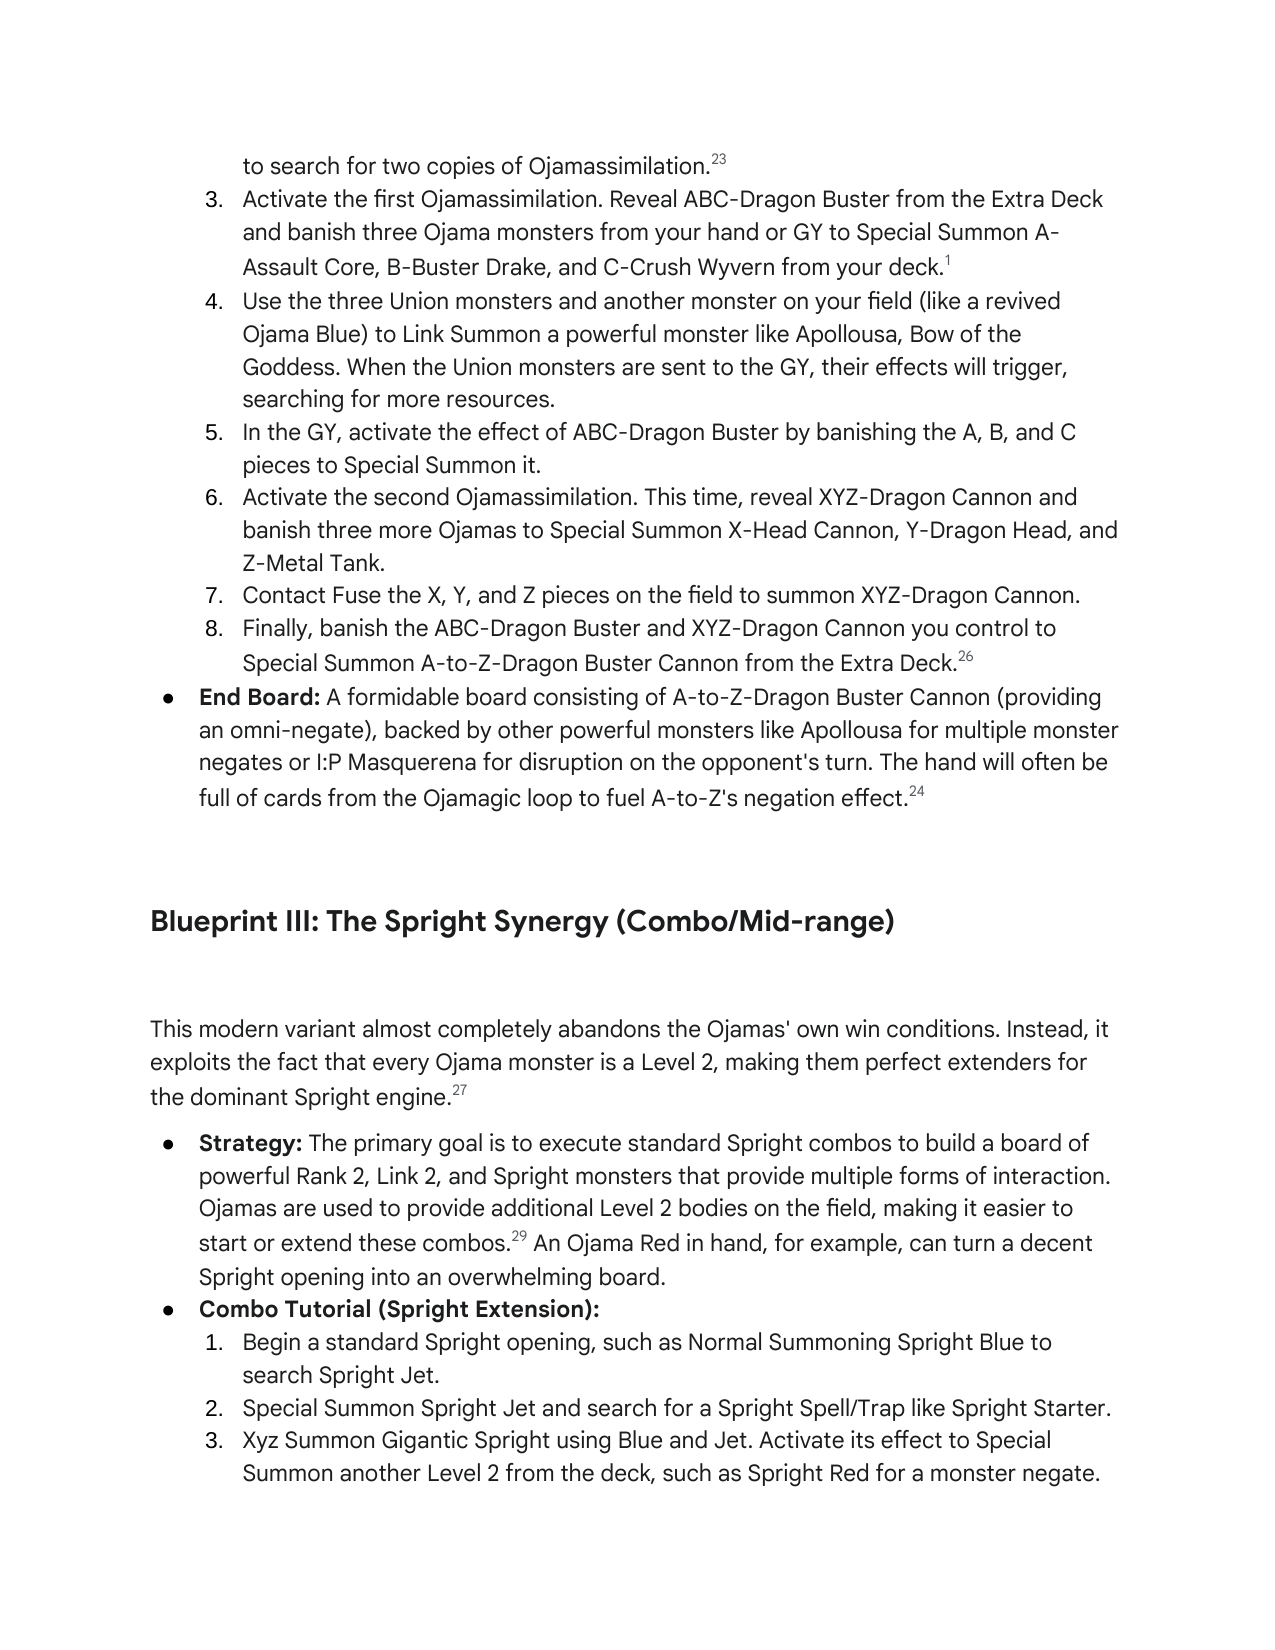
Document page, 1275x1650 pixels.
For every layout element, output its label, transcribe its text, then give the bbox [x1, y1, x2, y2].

list End Board: A formidable board consisting of A-to-Z-Dragon Buster Cannon (providing an omni-negate), backed by other powerful monsters like Apollousa for multiple monster negates or I:P Masquerena for disruption on the opponent's turn. The hand will often be full of cards from the Ojamagic loop to fuel A-to-Z's negation effect.24 [161, 683, 1125, 813]
subtitle Blueprint III: The Spright Synergy (Combo/Mid-range) [150, 903, 1125, 940]
list Special Summon Spright Jet and search for a Spright Spell/Trap like Spright Starter. [205, 1394, 1125, 1423]
text This modern variant almost completely abandons the Ojamas' own win conditions. Instead, it exploits the fact that every Ojama monster is a Level 2, making them perfect extenders for the dominant Spright engine.27 [150, 1015, 1125, 1112]
list Begin a standard Spright opening, such as Normal Summoning Spright Blue to search Spright Jet. [205, 1328, 1125, 1390]
list Activate the first Ojamassimilation. Reveal ABC-Dragon Buster from the Extra Deck and banish three Ojama monsters from your hand or GY to Special Summon A-Assault Core, B-Buster Drake, and C-Crush Wyvern from your deck.1 [205, 186, 1125, 283]
list In the GY, activate the effect of ABC-Dragon Buster by banishing the A, B, and C pieces to Special Summon it. [205, 418, 1125, 479]
list Combo Tutorial (Spright Extension): [161, 1296, 1125, 1324]
list Activate the second Ojamassimilation. This time, reveal XYZ-Dragon Cannon and banish three more Ojamas to Special Summon X-Head Cannon, Y-Dragon Head, and Z-Metal Tank. [205, 483, 1125, 578]
list Finally, banish the ABC-Dragon Buster and XYZ-Dragon Cannon you control to Special Summon A-to-Z-Dragon Buster Cannon from the Extra Deck.26 [205, 614, 1125, 679]
list Strategy: The primary goal is to execute standard Spright combos to build a board of powerful Rank 2, Link 2, and Spright monsters that provide multiple forms of interaction. Ojamas are used to provide additional Level 2 bodies on the field, making it easier to start or extend these combos.29 An Ojama Red in hand, for example, can turn a decent Spright opening into an overwhelming board. [161, 1129, 1125, 1292]
list Use the three Union monsters and another monster on your field (like a revived Ojama Blue) to Link Summon a powerful monster like Apollousa, Bow of the Goddess. When the Union monsters are sent to the GY, their effects will trigger, searching for more resources. [205, 287, 1125, 414]
list Contact Fuse the X, Y, and Z pieces on the field to summon XYZ-Dragon Cannon. [205, 582, 1125, 610]
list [205, 150, 1125, 181]
list Xyz Summon Gigantic Spright using Blue and Jet. Activate its effect to Special Summon another Level 2 from the deck, such as Spright Red for a monster negate. [205, 1427, 1125, 1488]
